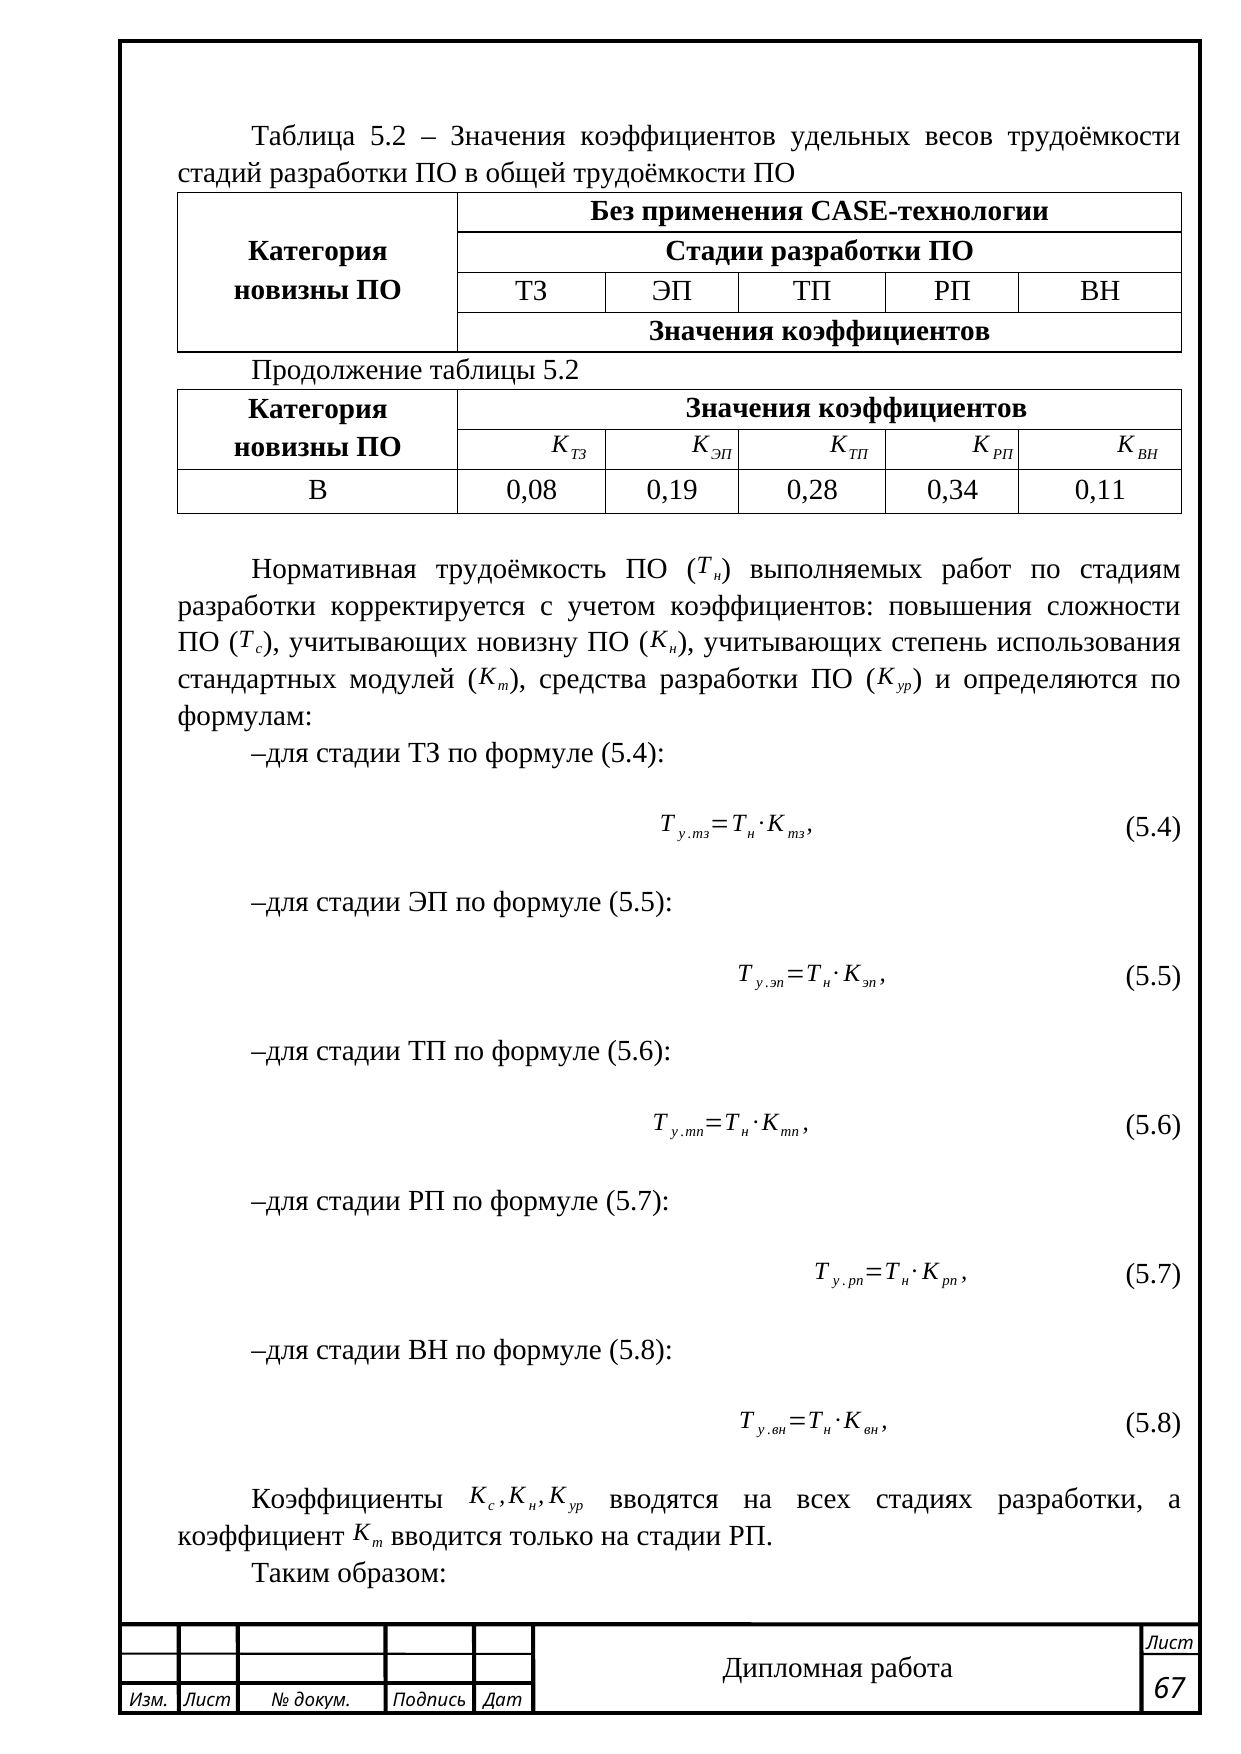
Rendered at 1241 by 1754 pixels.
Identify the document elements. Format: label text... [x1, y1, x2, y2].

table_cell [739, 430, 885, 468]
table_cell 0,11 [1019, 470, 1181, 513]
table_header Категория новизны ПО [178, 193, 457, 351]
table_cell 0,08 [458, 470, 605, 513]
text (5.7) [517, 1256, 1181, 1290]
text (5.8) [532, 1406, 1181, 1439]
text Нормативная трудоёмкость ПО () выполняемых работ по стадиям разработки корректируется с учетом коэффициентов: повышения сложности ПО (), учитывающих новизну ПО (), учитывающих степень использования стандартных модулей (), средства разработки ПО () и определяются по формулам: [177, 551, 1181, 732]
table_cell 0,19 [606, 470, 738, 513]
table_cell ТЗ [458, 273, 605, 312]
table_header Без применения CASE-технологии [458, 193, 1181, 231]
list для стадии ВН по формуле (5.8): [177, 1332, 1181, 1365]
text Продолжение таблицы 5.2 [177, 353, 1181, 386]
table_header Категория новизны ПО [178, 390, 457, 468]
table_cell 0,34 [886, 470, 1018, 513]
table_cell [606, 430, 738, 468]
text (5.4) [251, 809, 1181, 842]
table_cell 0,28 [739, 470, 885, 513]
table_cell Стадии разработки ПО [458, 233, 1181, 272]
text Таким образом: [177, 1555, 1181, 1588]
table_cell [1019, 430, 1181, 468]
text (5.5) [546, 958, 1181, 992]
text (5.6) [177, 1107, 1181, 1141]
list для стадии ТП по формуле (5.6): [177, 1033, 1181, 1067]
list для стадии РП по формуле (5.7): [177, 1183, 1181, 1216]
table_cell [458, 430, 605, 468]
table_cell ВН [1019, 273, 1181, 312]
text Таблица 5.2 – Значения коэффициентов удельных весов трудоёмкости стадий разработки ПО в общей трудоёмкости ПО [177, 118, 1181, 188]
table_header Значения коэффициентов [458, 390, 1181, 429]
table_cell ТП [739, 273, 885, 312]
list для стадии ЭП по формуле (5.5): [177, 884, 1181, 918]
table_cell В [178, 470, 457, 513]
table_cell РП [886, 273, 1018, 312]
table_cell ЭП [606, 273, 738, 312]
table_cell Значения коэффициентов [458, 313, 1181, 351]
text Коэффициенты вводятся на всех стадиях разработки, а коэффициент вводится только на стадии РП. [177, 1481, 1181, 1551]
table_cell [886, 430, 1018, 468]
list для стадии ТЗ по формуле (5.4): [177, 735, 1181, 769]
